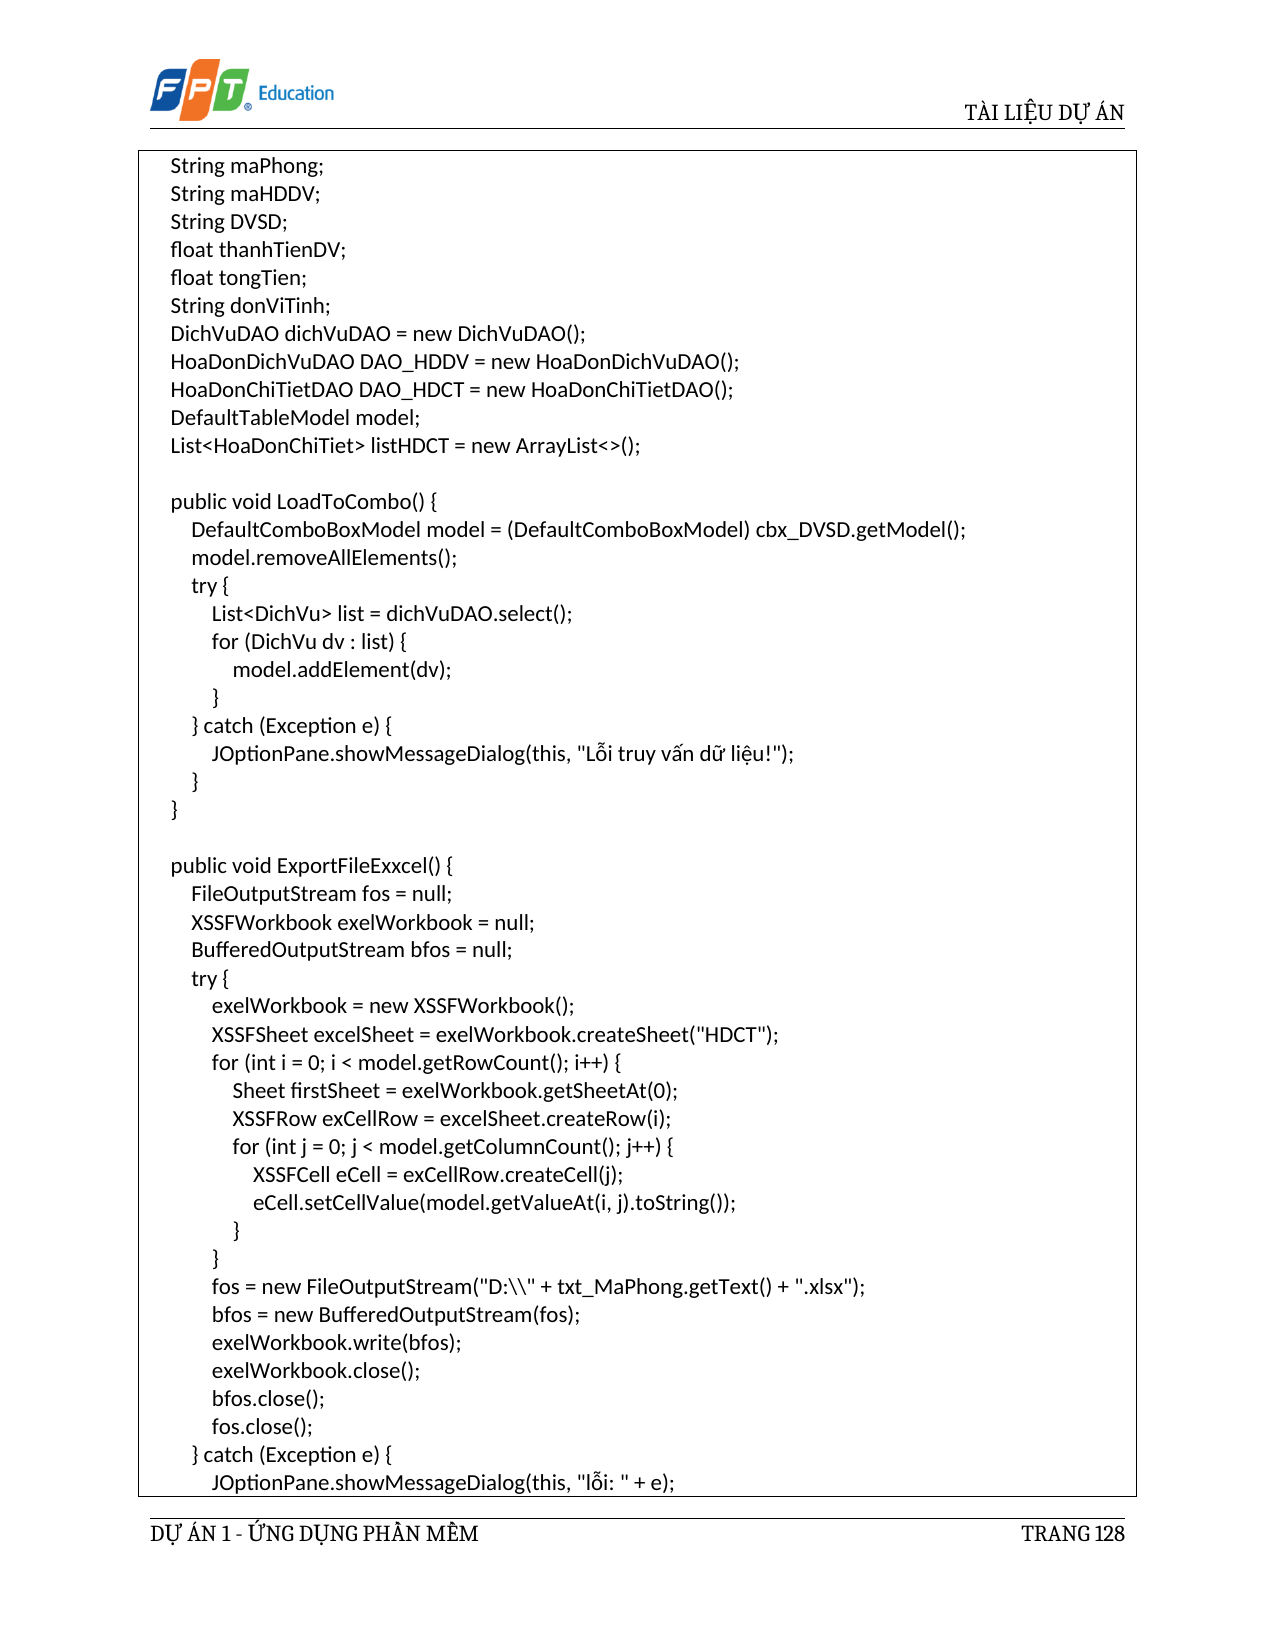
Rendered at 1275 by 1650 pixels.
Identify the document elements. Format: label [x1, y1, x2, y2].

table_header [139, 151, 1136, 1496]
picture [150, 59, 336, 121]
